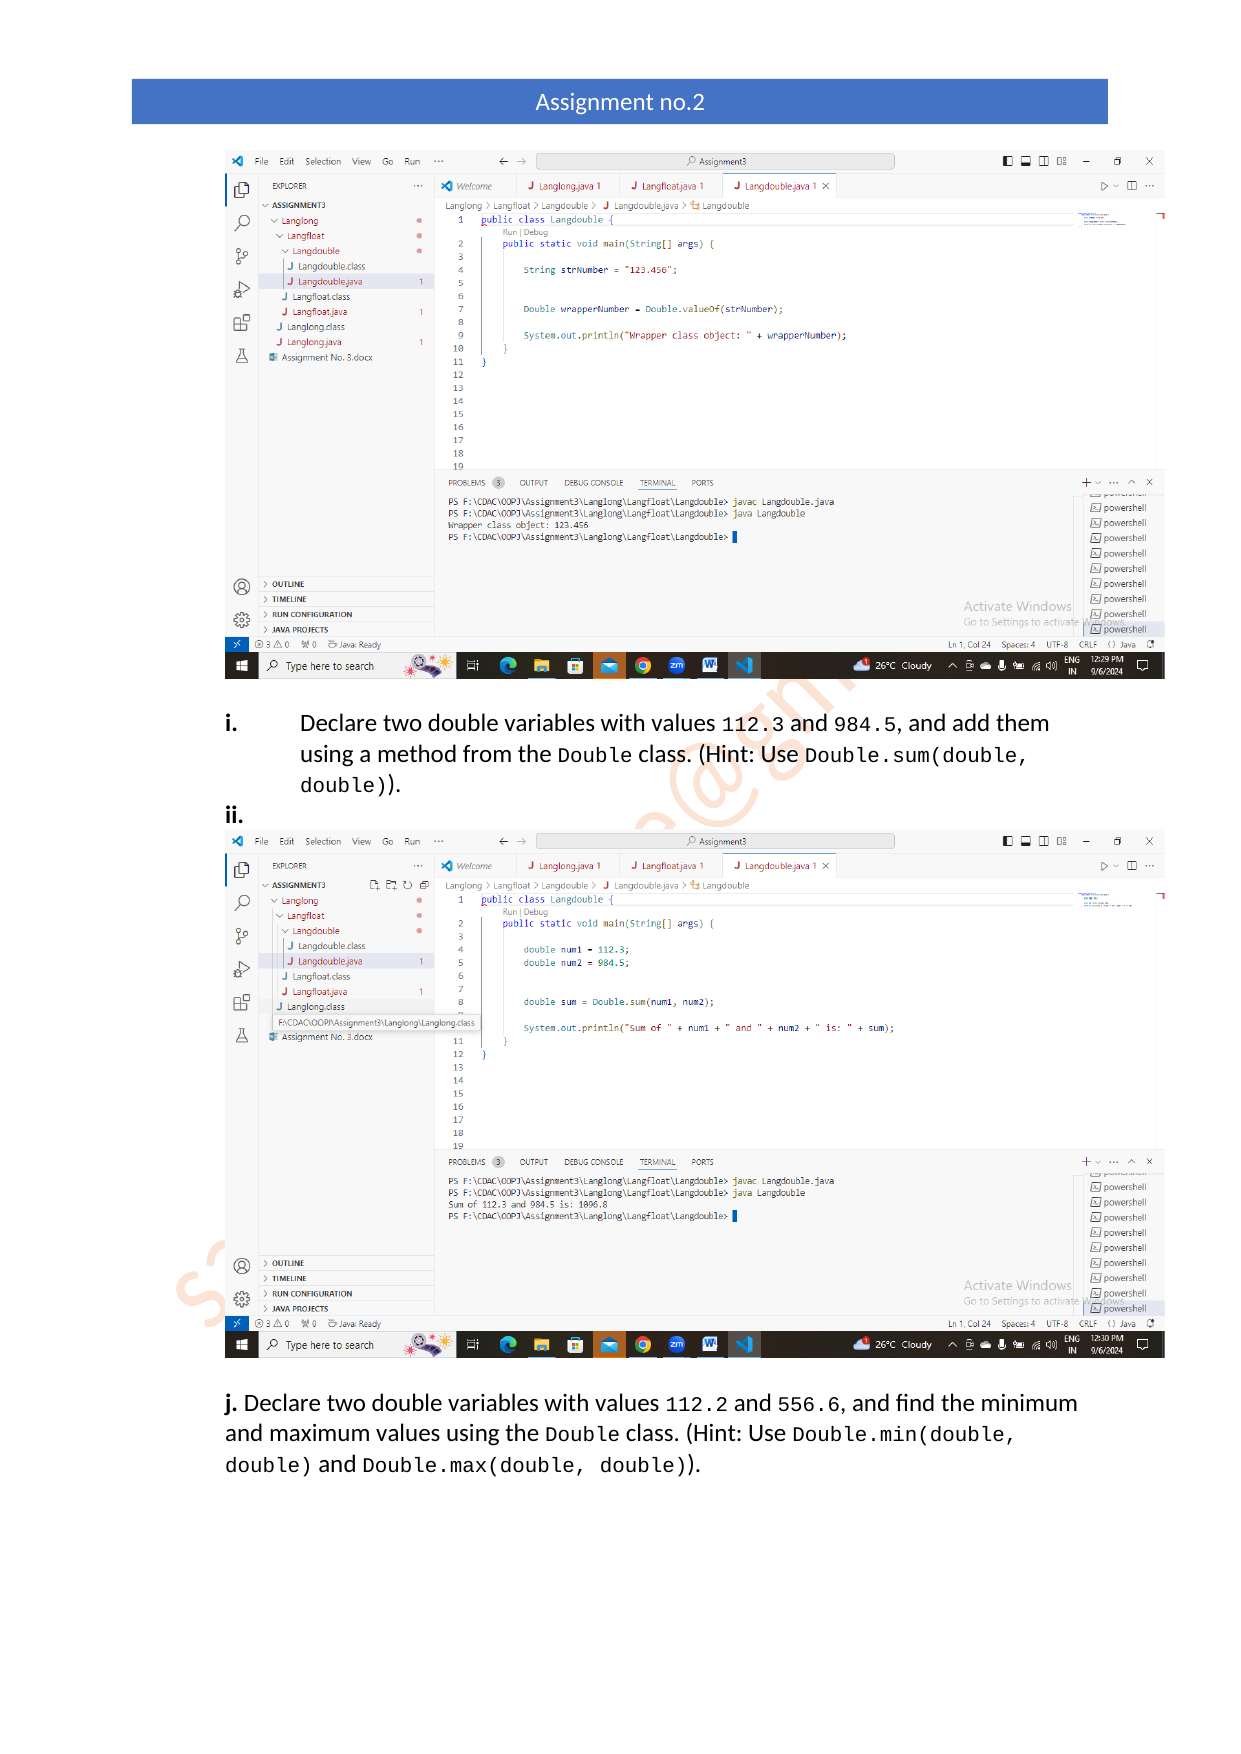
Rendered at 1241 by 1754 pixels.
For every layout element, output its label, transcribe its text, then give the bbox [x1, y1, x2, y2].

picture [225, 829, 1165, 1358]
list Declare two double variables with values 112.3 and 984.5, and add them using a method from the Double class. (Hint: Use Double.sum(double, double)). [225, 707, 1090, 799]
picture [225, 150, 1165, 679]
text j. Declare two double variables with values 112.2 and 556.6, and find the minimum and maximum values using the Double class. (Hint: Use Double.min(double, double) and Double.max(double, double)). [225, 1387, 1090, 1478]
